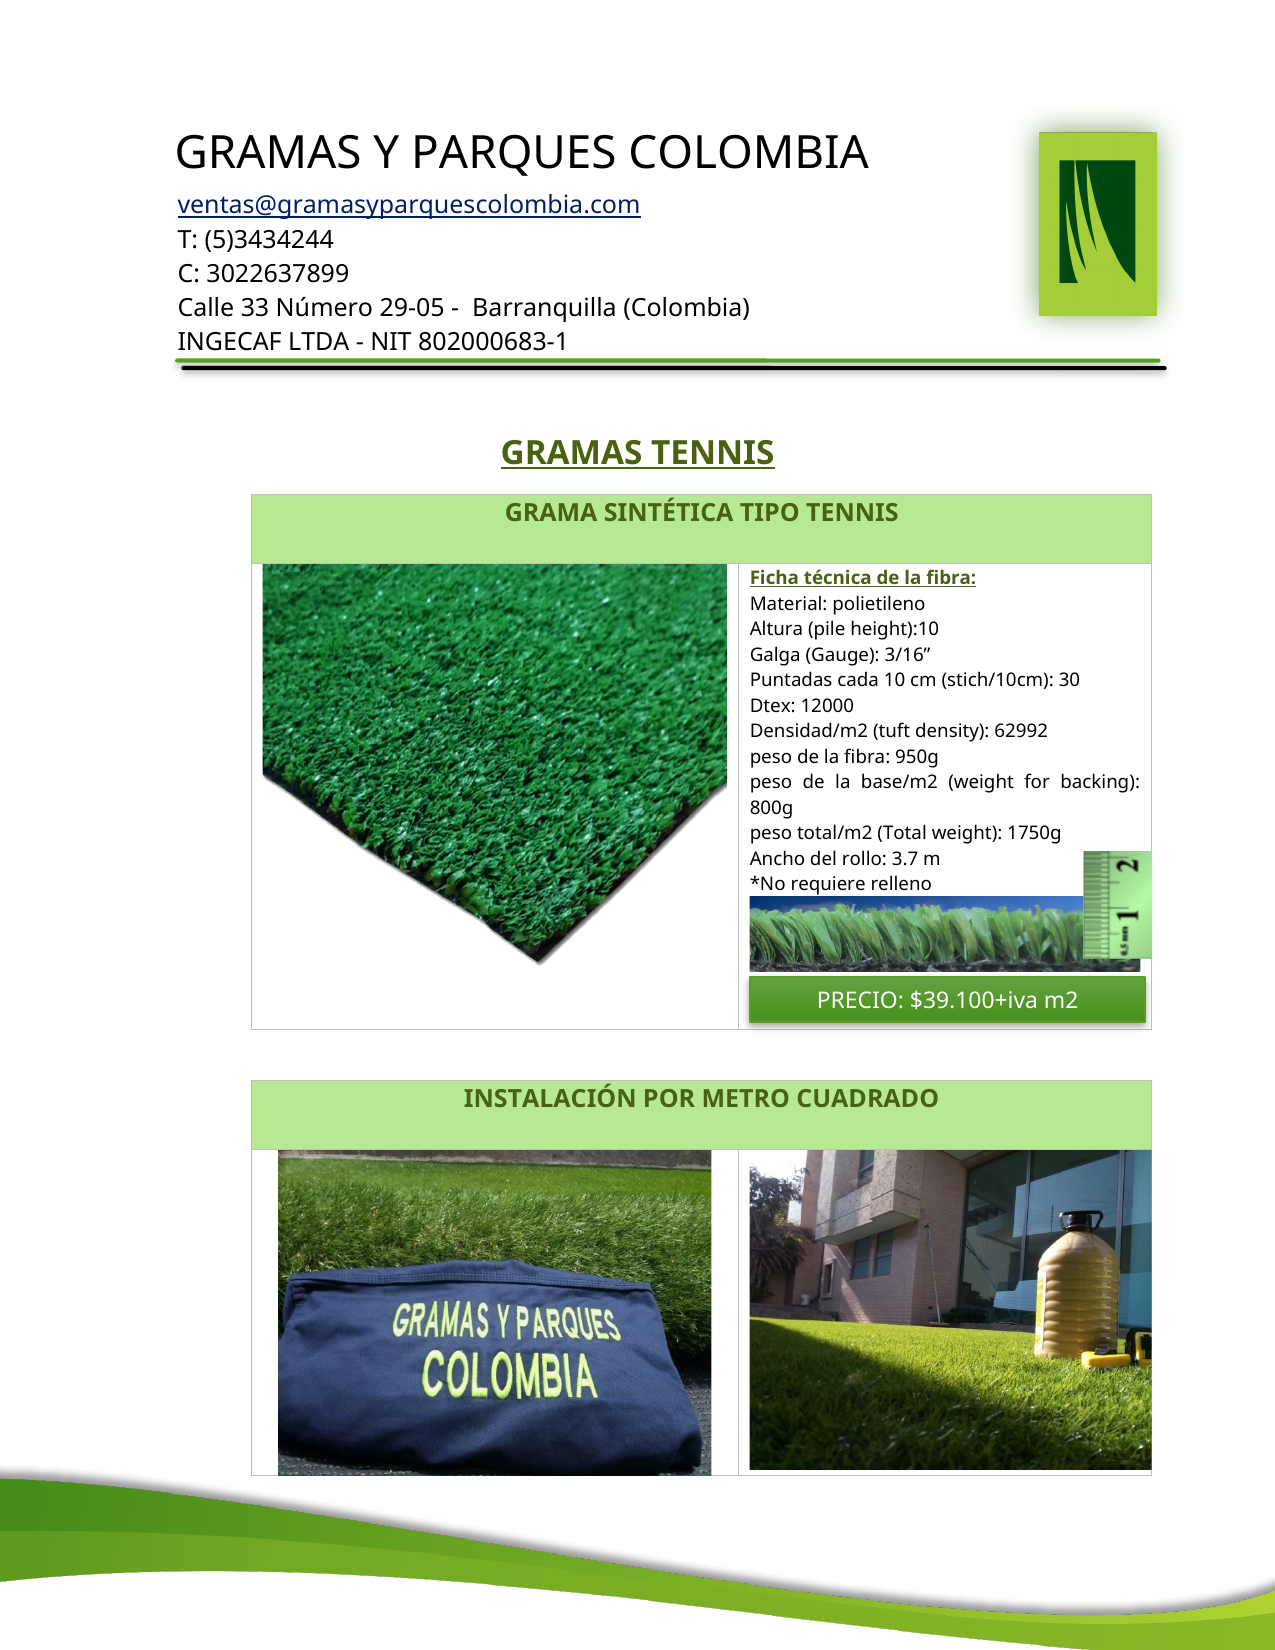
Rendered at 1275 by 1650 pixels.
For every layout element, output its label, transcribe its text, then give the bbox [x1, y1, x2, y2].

table_header INSTALACIÓN POR METRO CUADRADO [252, 1081, 1151, 1149]
picture [749, 1150, 1152, 1470]
table_header GRAMA SINTÉTICA TIPO TENNIS [252, 495, 1151, 563]
picture [0, 1478, 1275, 1650]
table_cell Ficha técnica de la fibra: Material: polietileno Altura (pile height):10 Galga (Gauge): 3/16” Puntadas cada 10 cm (stich/10cm): 30 Dtex: 12000 Densidad/m2 (tuft density): 62992 peso de la fibra: 950g peso de la base/m2 (weight for backing): 800g peso total/m2 (Total weight): 1750g Ancho del rollo: 3.7 m *No requiere relleno [739, 564, 1151, 1029]
picture [749, 896, 1141, 972]
picture [1037, 132, 1157, 316]
picture [278, 1150, 712, 1476]
picture [262, 564, 728, 1029]
table_cell [739, 1150, 1151, 1475]
table_cell [712, 1150, 738, 1475]
table_cell [252, 564, 262, 1029]
table_cell [728, 564, 738, 1029]
text GRAMAS TENNIS [177, 428, 1098, 474]
table_cell [252, 1150, 278, 1475]
